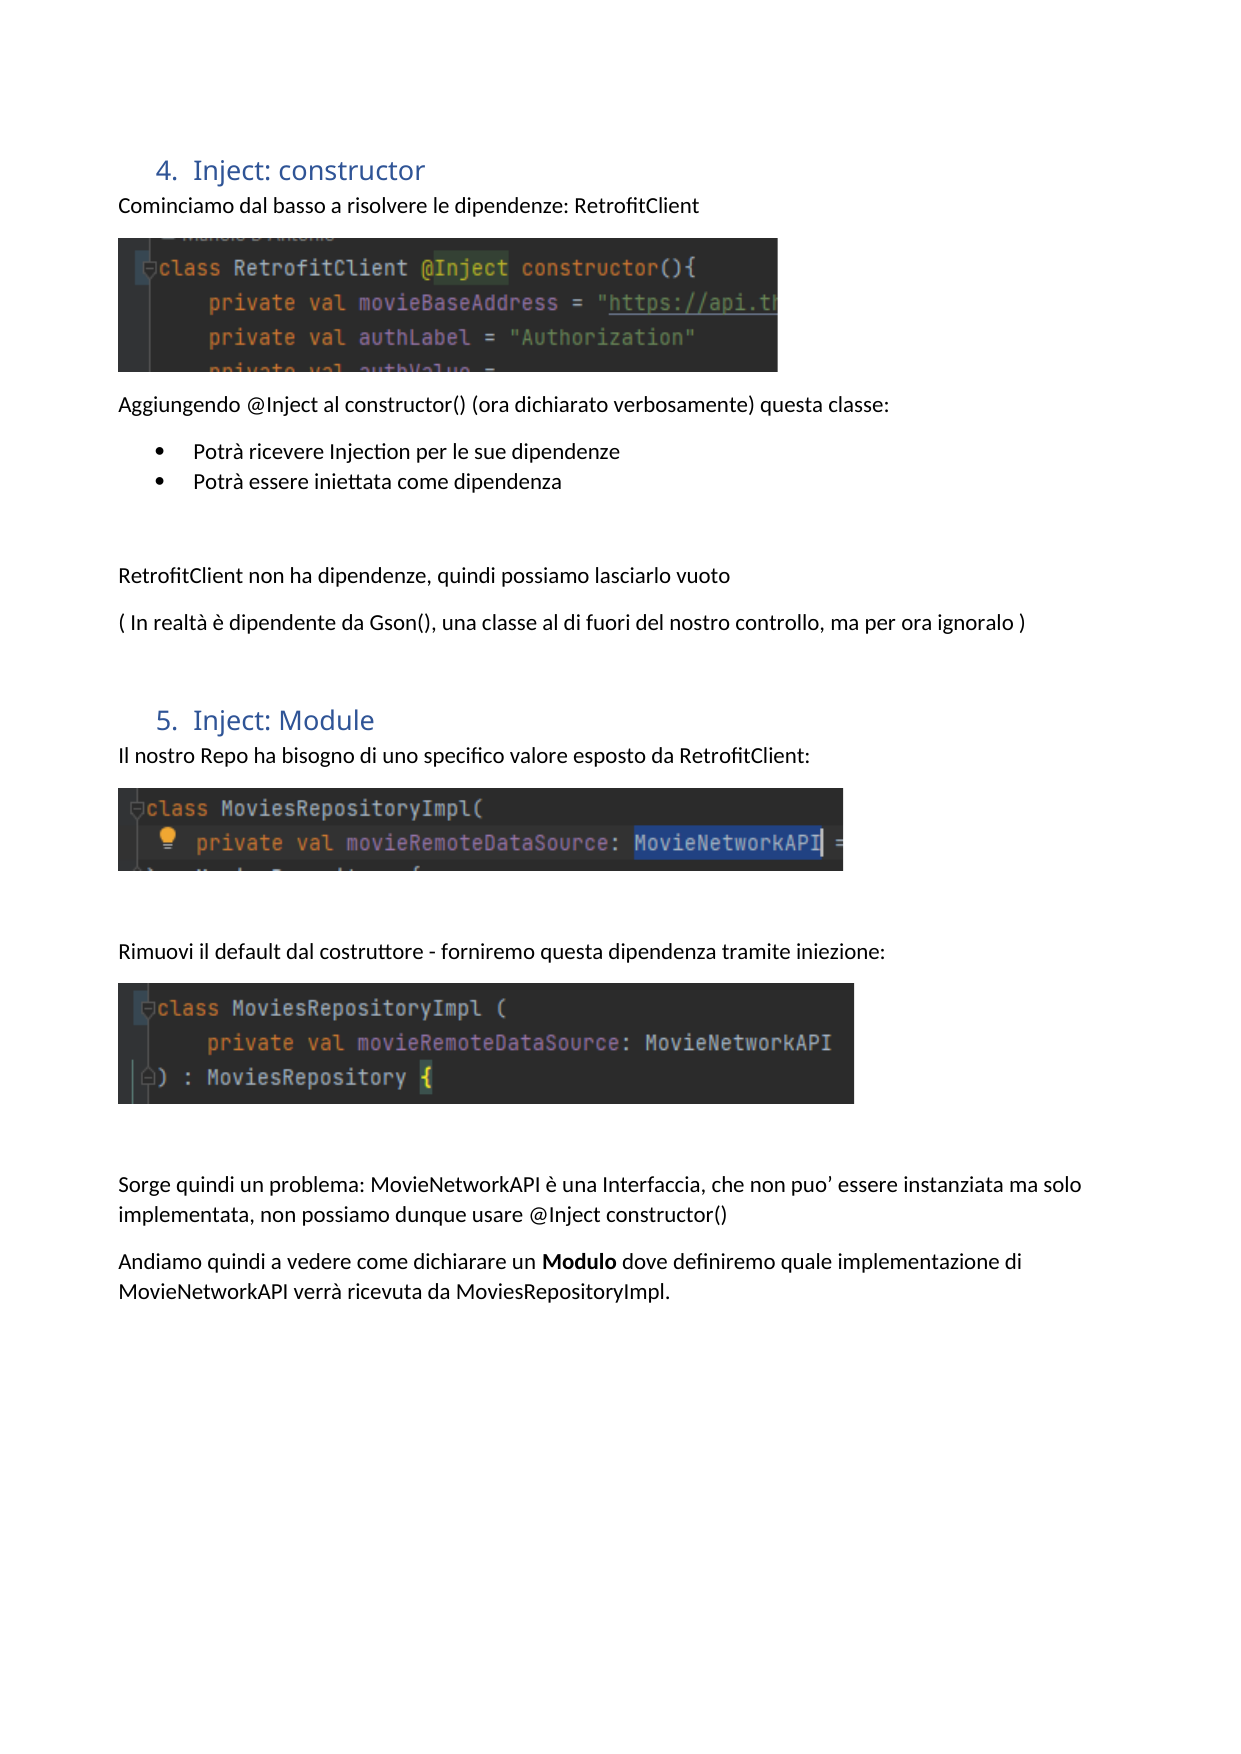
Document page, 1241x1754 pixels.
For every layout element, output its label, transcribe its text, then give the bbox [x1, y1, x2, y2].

text Rimuovi il default dal costruttore - forniremo questa dipendenza tramite iniezione: [118, 937, 1122, 965]
subtitle Inject: constructor [156, 152, 1122, 189]
text Cominciamo dal basso a risolvere le dipendenze: RetrofitClient [118, 192, 1122, 219]
text Sorge quindi un problema: MovieNetworkAPI è una Interfaccia, che non puo’ essere instanziata ma solo implementata, non possiamo dunque usare @Inject constructor() [118, 1170, 1122, 1228]
picture [118, 238, 778, 372]
picture [118, 983, 855, 1104]
picture [118, 788, 844, 871]
text RetrofitClient non ha dipendenze, quindi possiamo lasciarlo vuoto [118, 561, 1122, 589]
text Andiamo quindi a vedere come dichiarare un Modulo dove definiremo quale implementazione di MovieNetworkAPI verrà ricevuta da MoviesRepositoryImpl. [118, 1247, 1122, 1305]
subtitle Inject: Module [156, 702, 1122, 738]
list Potrà essere iniettata come dipendenza [156, 467, 1122, 495]
text Il nostro Repo ha bisogno di uno specifico valore esposto da RetrofitClient: [118, 741, 1122, 769]
list Potrà ricevere Injection per le sue dipendenze [156, 437, 1122, 465]
text ( In realtà è dipendente da Gson(), una classe al di fuori del nostro controllo, ma per ora ignoralo ) [118, 608, 1122, 636]
text Aggiungendo @Inject al constructor() (ora dichiarato verbosamente) questa classe: [118, 390, 1122, 418]
